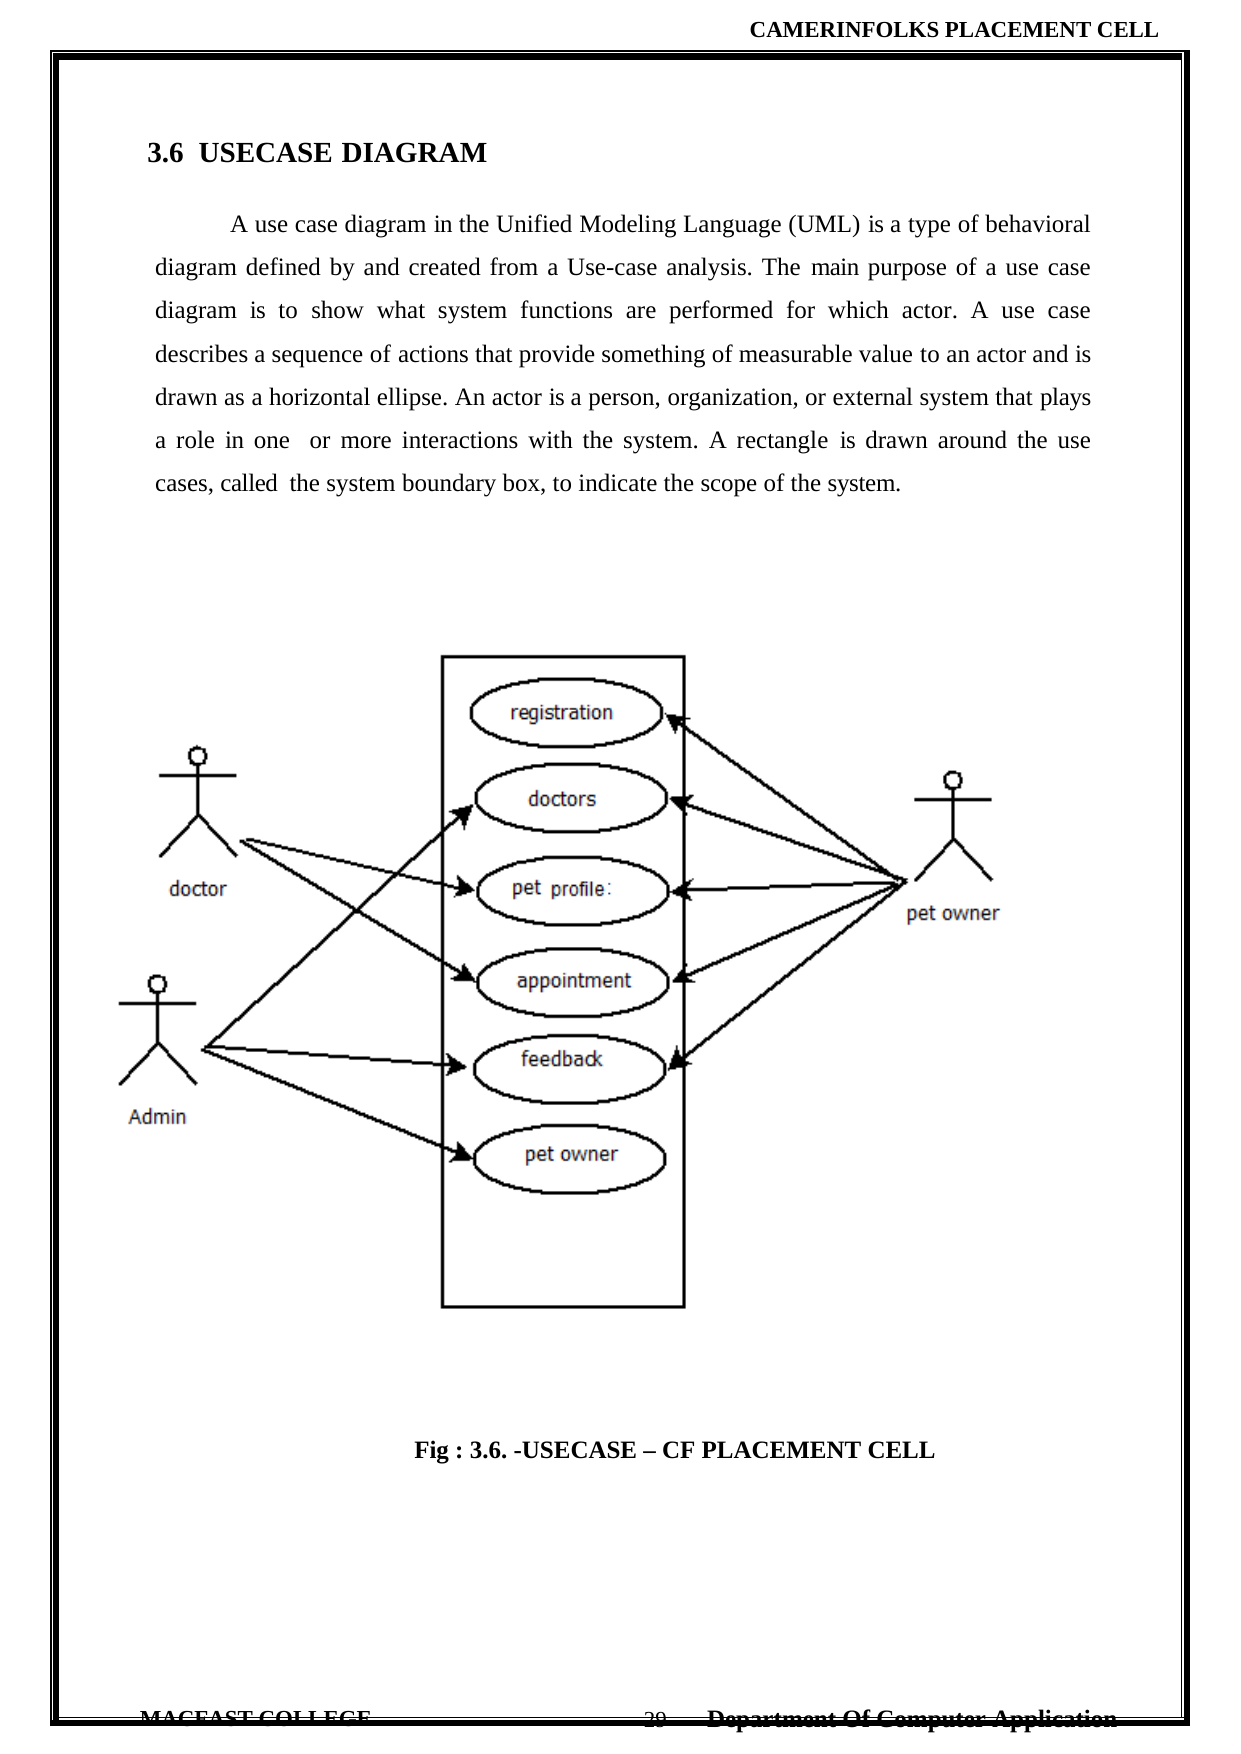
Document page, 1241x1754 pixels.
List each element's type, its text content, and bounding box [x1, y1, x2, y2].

text Fig : 3.6. -USECASE – CF PLACEMENT CELL [96, 1435, 1180, 1464]
picture [95, 588, 1037, 1349]
text A use case diagram in the Unified Modeling Language (UML) is a type of behavioral diagram defined by and created from a Use-case analysis. The main purpose of a use case diagram is to show what system functions are performed for which actor. A use case describes a sequence of actions that provide something of measurable value to an actor and is drawn as a horizontal ellipse. An actor is a person, organization, or external system that plays a role in one or more interactions with the system. A rectangle is drawn around the use cases, called the system boundary box, to indicate the scope of the system. [155, 209, 1091, 497]
list USECASE DIAGRAM [147, 135, 1180, 169]
